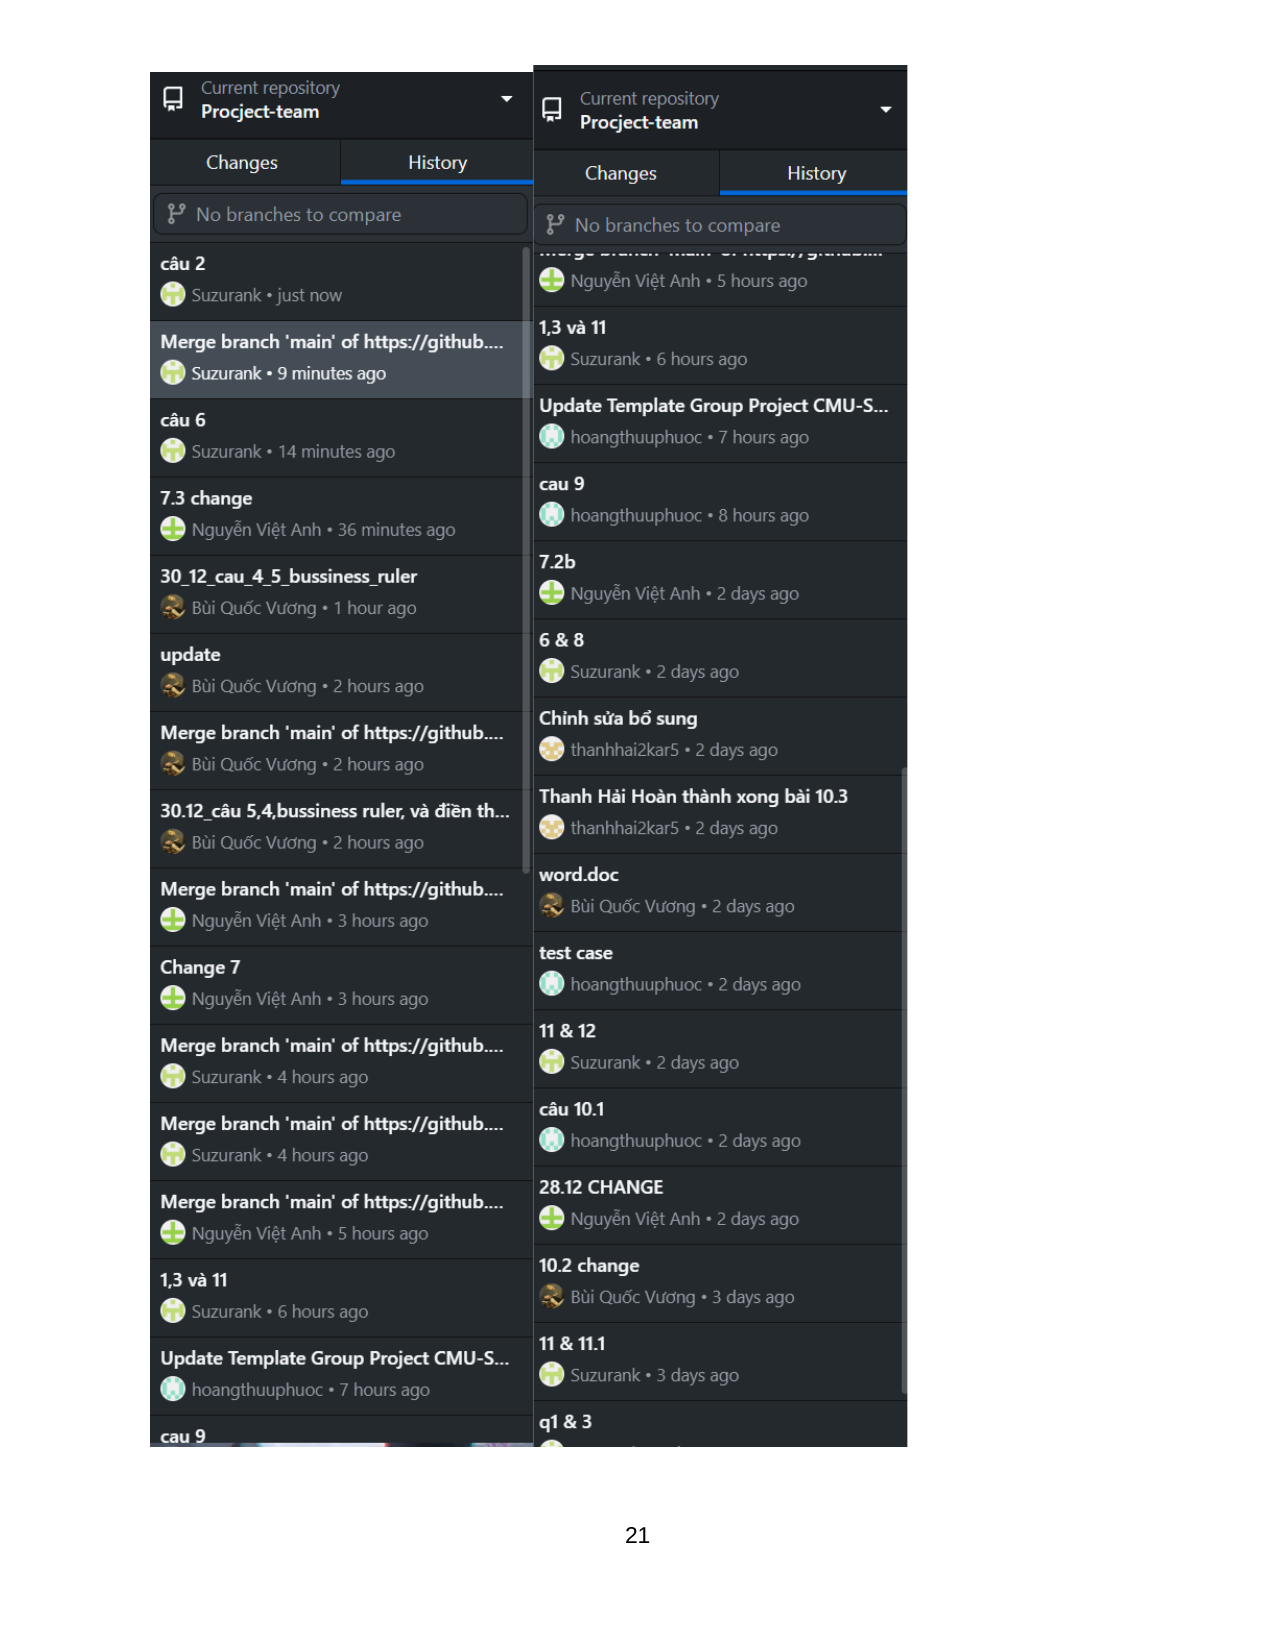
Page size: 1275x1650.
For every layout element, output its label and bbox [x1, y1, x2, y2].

picture [150, 65, 908, 1447]
